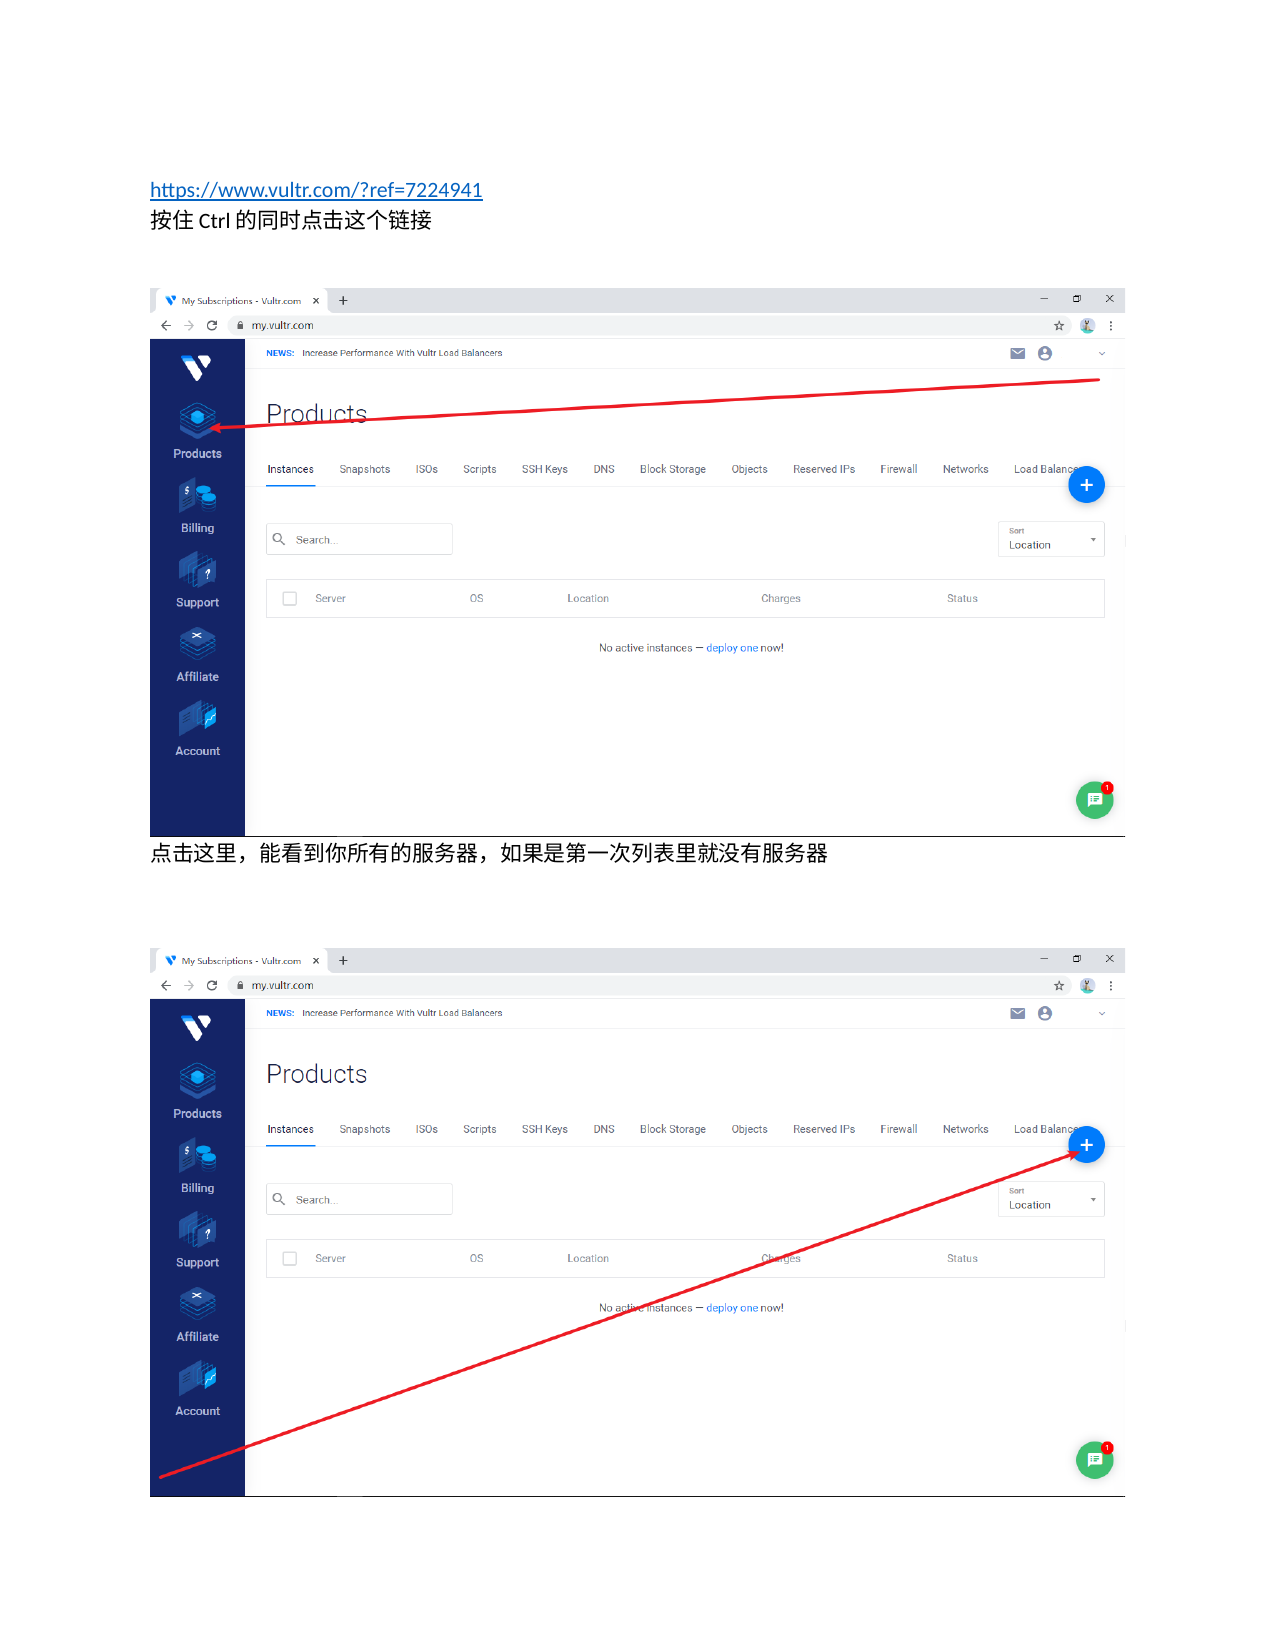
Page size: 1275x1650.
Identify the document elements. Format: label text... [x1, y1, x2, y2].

text 点击这里，能看到你所有的服务器，如果是第一次列表里就没有服务器 [150, 837, 1125, 868]
text 按住 Ctrl 的同时点击这个链接 [150, 203, 1125, 235]
picture [150, 288, 1125, 837]
text https://www.vultr.com/?ref=7224941 [150, 177, 1125, 203]
picture [150, 948, 1125, 1497]
